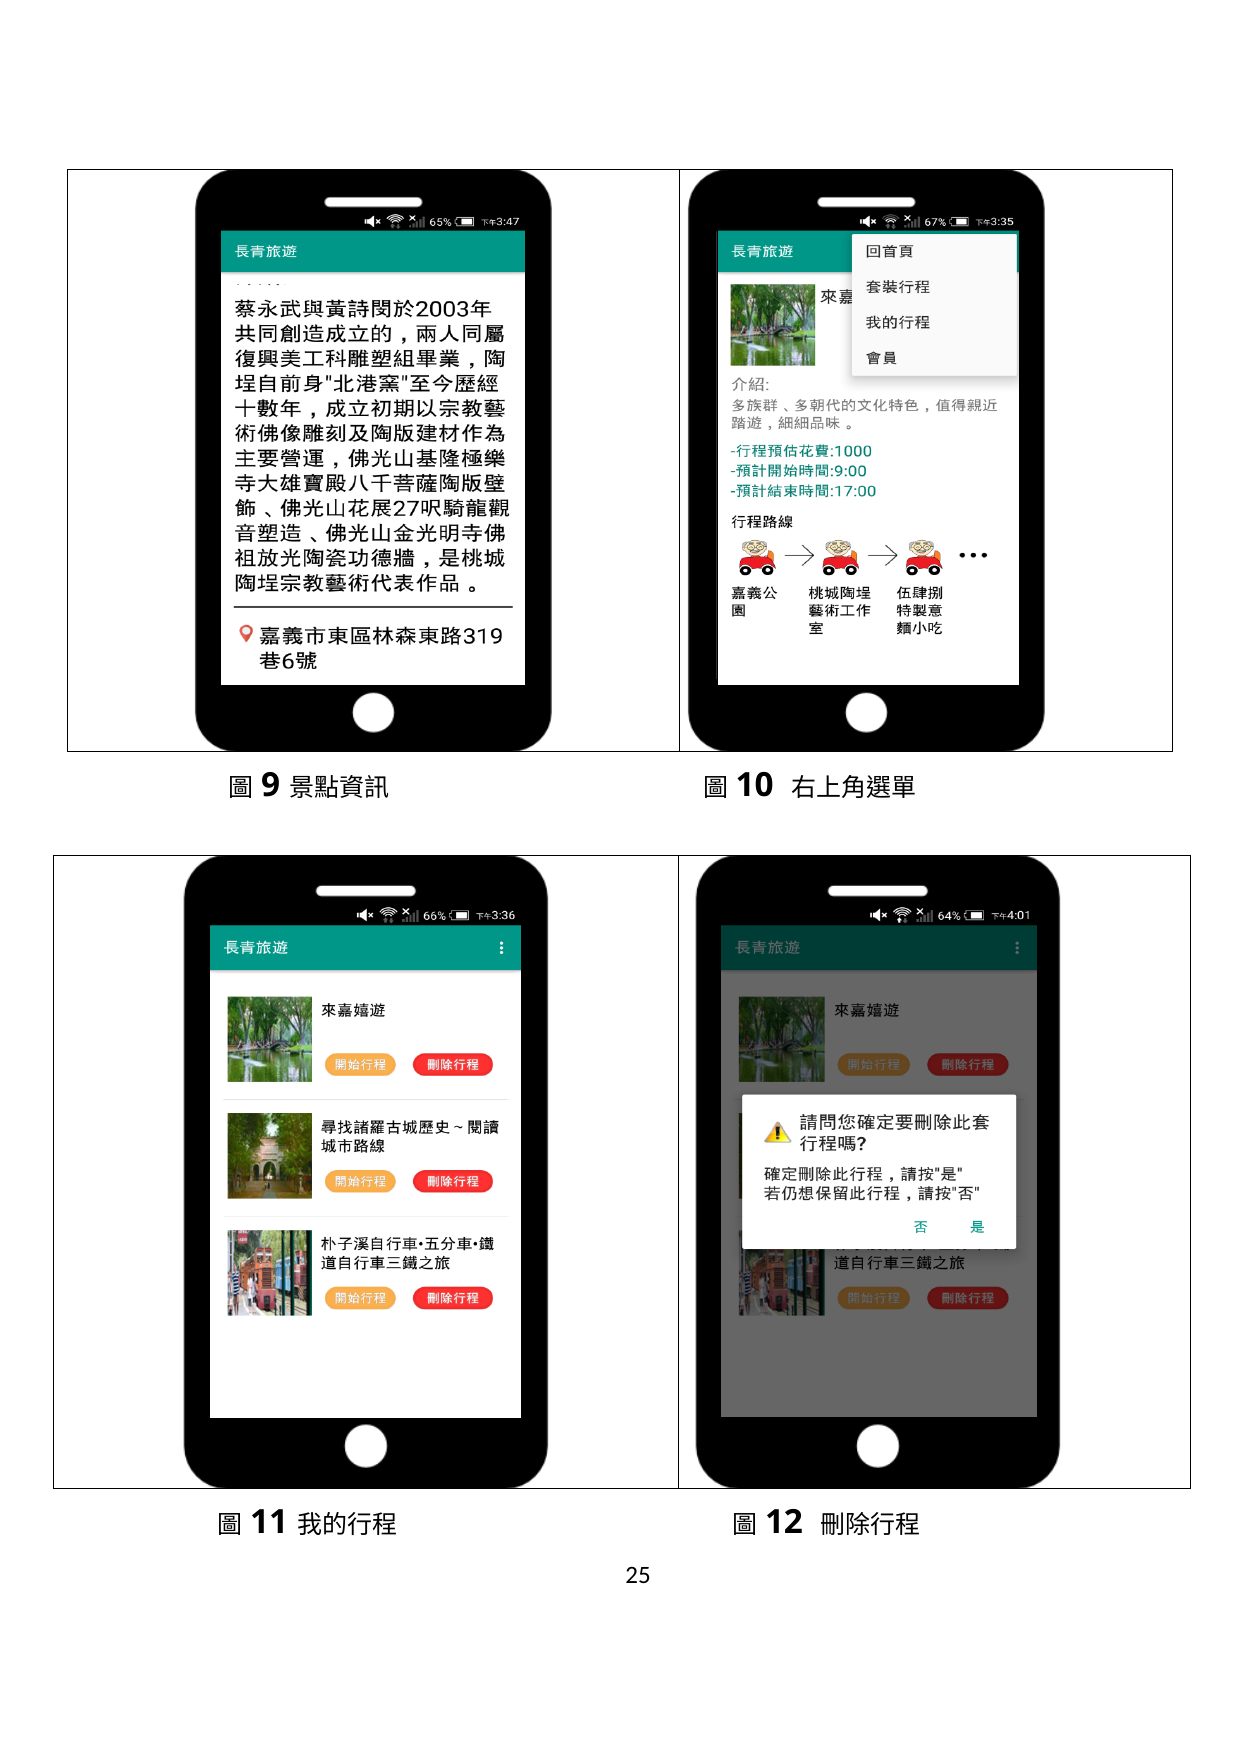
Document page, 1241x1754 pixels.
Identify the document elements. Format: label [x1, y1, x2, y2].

picture [68, 170, 679, 751]
picture [54, 856, 678, 1488]
picture [679, 856, 1190, 1488]
picture [680, 170, 1172, 751]
